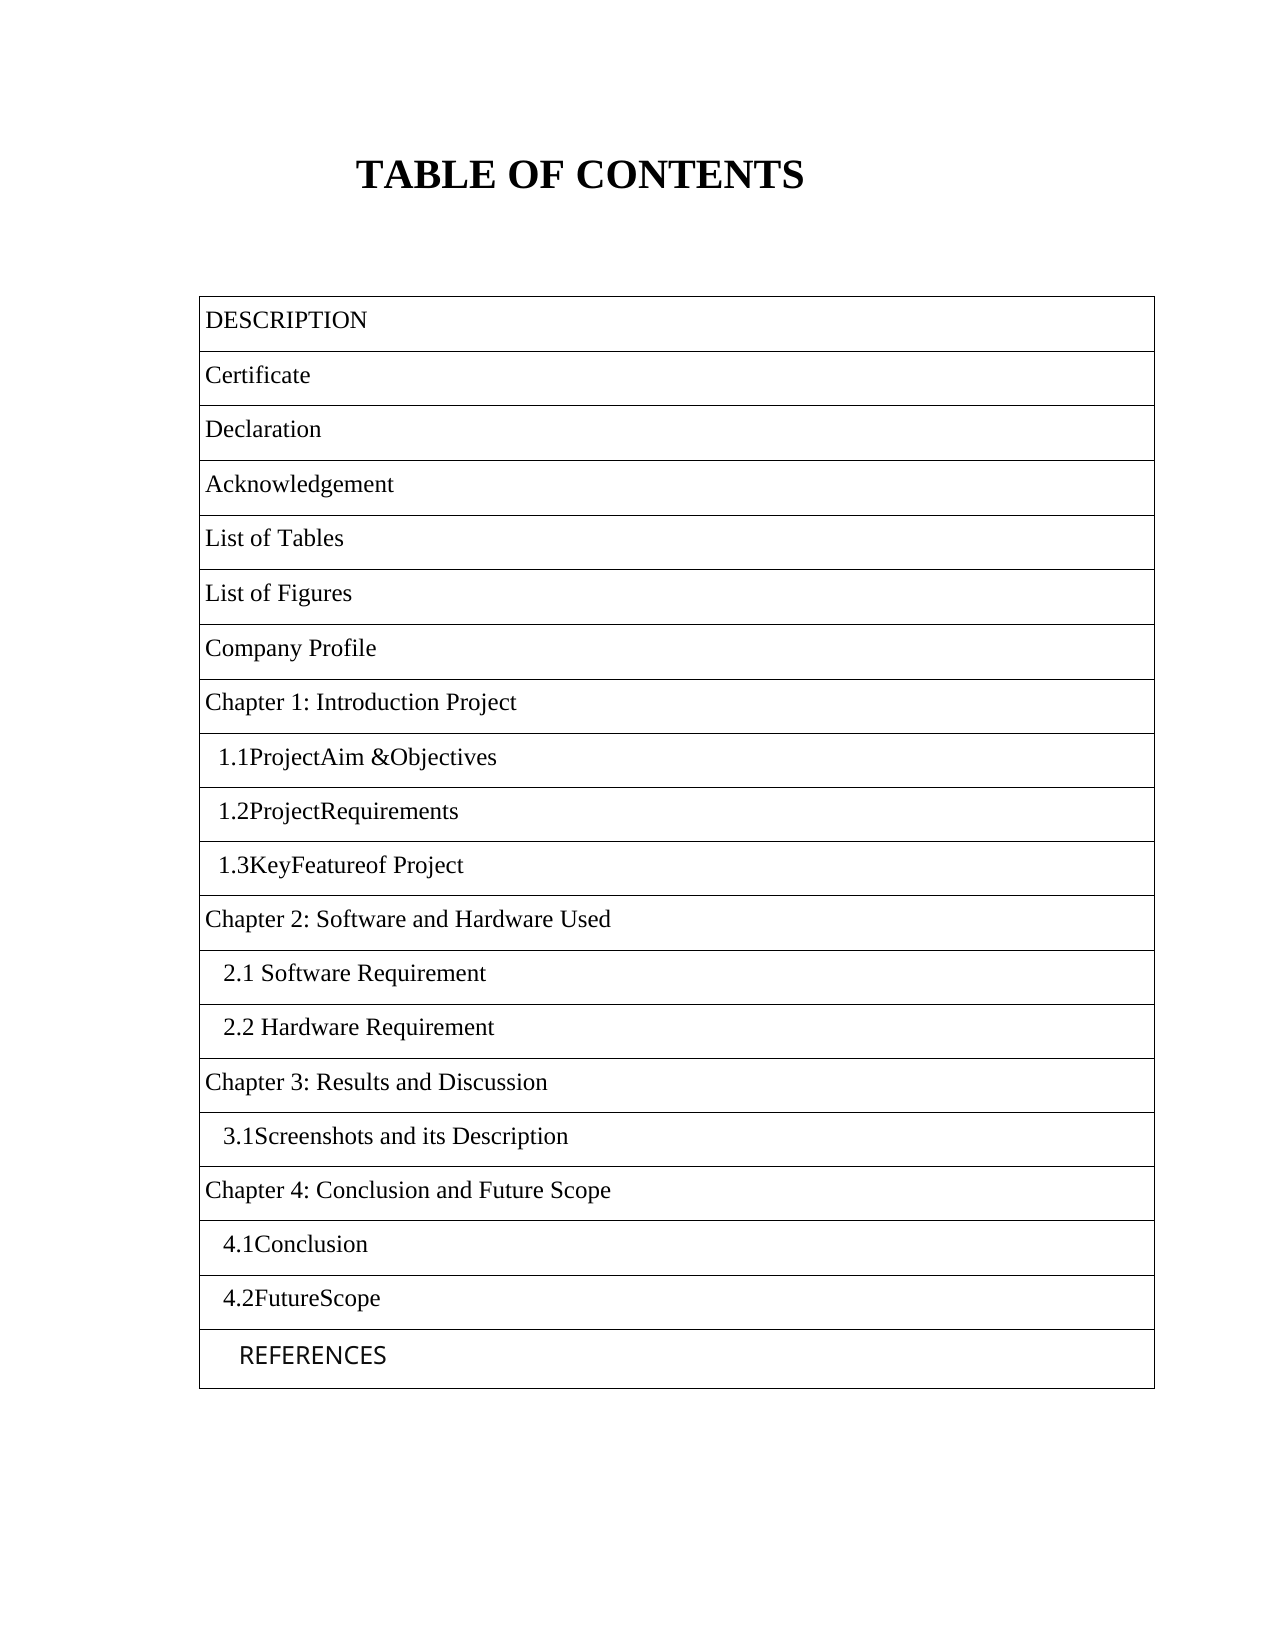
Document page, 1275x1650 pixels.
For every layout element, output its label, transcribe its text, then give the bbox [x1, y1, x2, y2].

table_header DESCRIPTION [200, 297, 1154, 351]
table_cell List of Tables [200, 516, 1154, 569]
table_cell Company Profile [200, 625, 1154, 678]
table_cell 2.2 Hardware Requirement [200, 1005, 1154, 1058]
table_cell 1.2ProjectRequirements [200, 788, 1154, 841]
table_cell Certificate [200, 352, 1154, 405]
table_cell 4.2FutureScope [200, 1276, 1154, 1329]
table_cell 1.1ProjectAim &Objectives [200, 734, 1154, 787]
table_cell 4.1Conclusion [200, 1221, 1154, 1274]
table_cell Chapter 2: Software and Hardware Used [200, 896, 1154, 949]
table_cell List of Figures [200, 570, 1154, 624]
table_cell Declaration [200, 406, 1154, 460]
table_cell Chapter 1: Introduction Project [200, 680, 1154, 733]
table_cell REFERENCES [200, 1330, 1154, 1388]
table_cell 3.1Screenshots and its Description [200, 1113, 1154, 1166]
table_cell 1.3KeyFeatureof Project [200, 842, 1154, 895]
text TABLE OF CONTENTS [150, 150, 1010, 198]
table_cell Chapter 4: Conclusion and Future Scope [200, 1167, 1154, 1220]
table_cell Chapter 3: Results and Discussion [200, 1059, 1154, 1112]
table_cell 2.1 Software Requirement [200, 951, 1154, 1004]
table_cell Acknowledgement [200, 461, 1154, 515]
